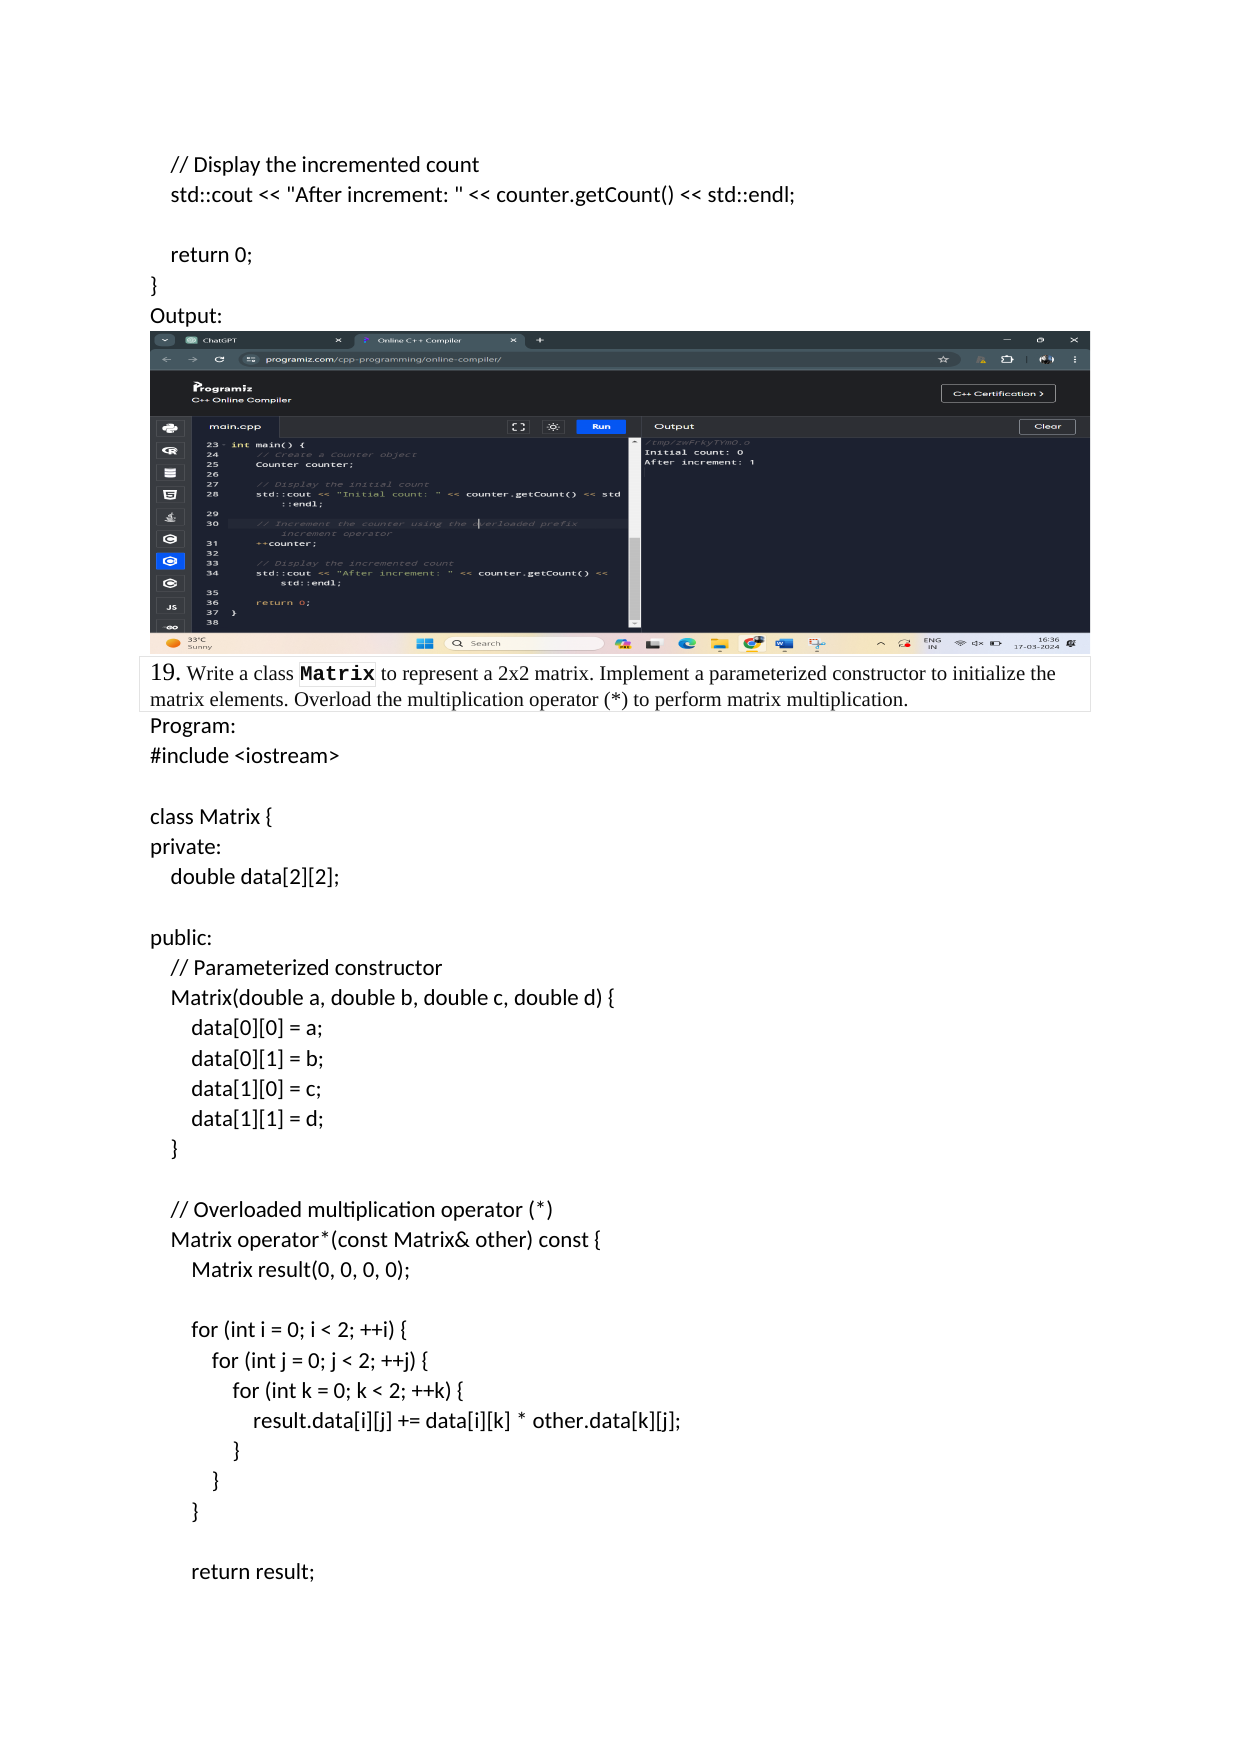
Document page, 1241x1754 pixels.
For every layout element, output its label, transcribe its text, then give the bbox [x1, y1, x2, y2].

text for (int j = 0; j < 2; ++j) { [150, 1346, 1090, 1374]
text class Matrix { [150, 802, 1090, 830]
text std::cout << "After increment: " << counter.getCount() << std::endl; [150, 180, 1090, 208]
text data[1][0] = c; [150, 1074, 1090, 1102]
picture [150, 331, 1091, 654]
text // Parameterized constructor [150, 953, 1090, 981]
text } [150, 271, 1090, 299]
text for (int k = 0; k < 2; ++k) { [150, 1376, 1090, 1404]
text } [150, 1467, 1090, 1495]
text #include <iostream> [150, 742, 1090, 770]
text Output: [150, 301, 1090, 329]
text Matrix result(0, 0, 0, 0); [150, 1255, 1090, 1283]
text 19. Write a class Matrix to represent a 2x2 matrix. Implement a parameterized constructor to initialize the matrix elements. Overload the multiplication operator (*) to perform matrix multiplication. [140, 657, 1090, 711]
text double data[2][2]; [150, 862, 1090, 891]
text data[0][0] = a; [150, 1013, 1090, 1042]
text result.data[i][j] += data[i][k] * other.data[k][j]; [150, 1406, 1090, 1434]
text data[0][1] = b; [150, 1044, 1090, 1072]
text } [150, 1134, 1090, 1162]
text return 0; [150, 241, 1090, 269]
text return result; [150, 1557, 1090, 1585]
text Matrix operator*(const Matrix& other) const { [150, 1225, 1090, 1253]
text // Overloaded multiplication operator (*) [150, 1195, 1090, 1223]
text // Display the incremented count [150, 150, 1090, 178]
text public: [150, 923, 1090, 951]
text Matrix(double a, double b, double c, double d) { [150, 983, 1090, 1011]
text private: [150, 832, 1090, 860]
text } [150, 1497, 1090, 1525]
text data[1][1] = d; [150, 1104, 1090, 1132]
text } [150, 1436, 1090, 1464]
text for (int i = 0; i < 2; ++i) { [150, 1316, 1090, 1344]
text Program: [150, 712, 1090, 739]
